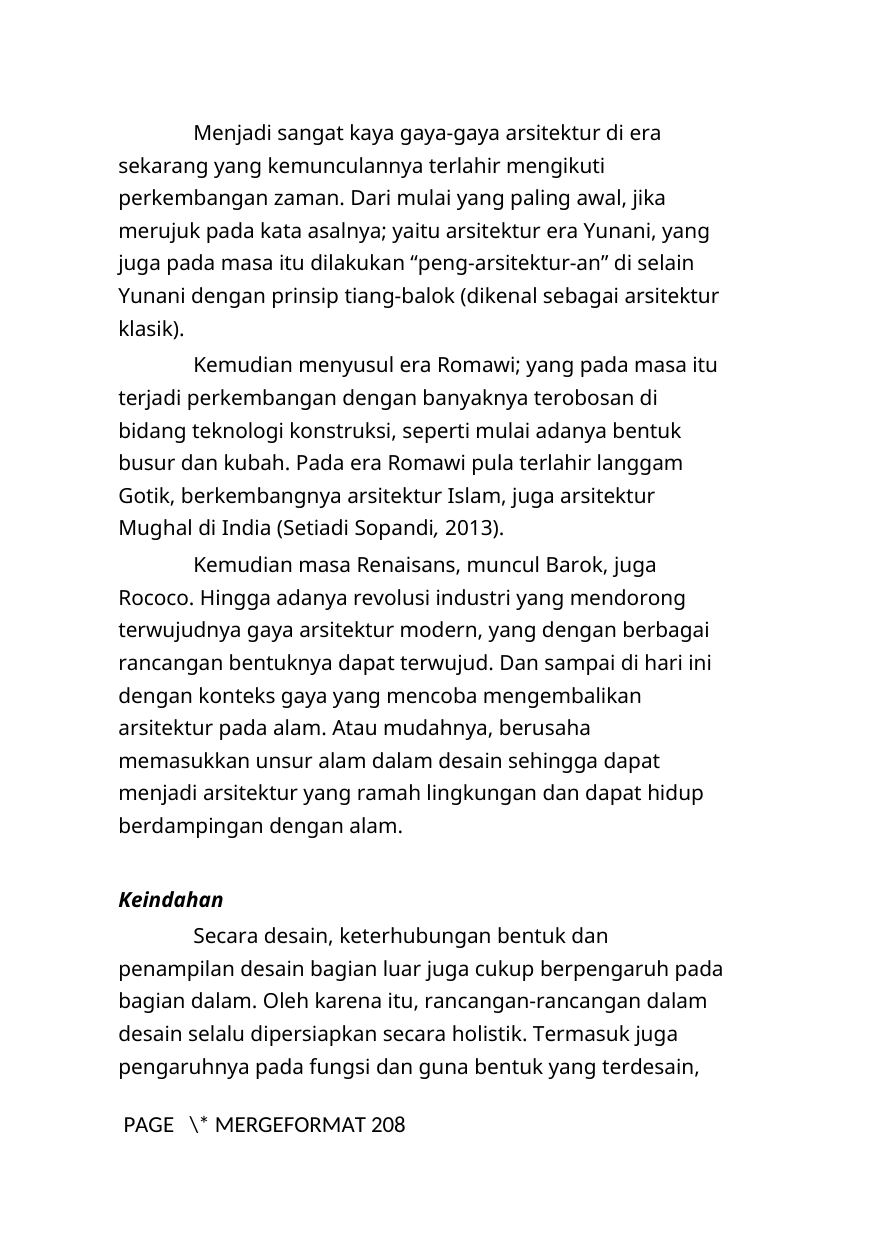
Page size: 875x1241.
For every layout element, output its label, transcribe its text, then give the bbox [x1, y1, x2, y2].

text Keindahan [118, 885, 726, 913]
text Kemudian menyusul era Romawi; yang pada masa itu terjadi perkembangan dengan banyaknya terobosan di bidang teknologi konstruksi, seperti mulai adanya bentuk busur dan kubah. Pada era Romawi pula terlahir langgam Gotik, berkembangnya arsitektur Islam, juga arsitektur Mughal di India (Setiadi Sopandi, 2013). [118, 351, 726, 542]
text Kemudian masa Renaisans, muncul Barok, juga Rococo. Hingga adanya revolusi industri yang mendorong terwujudnya gaya arsitektur modern, yang dengan berbagai rancangan bentuknya dapat terwujud. Dan sampai di hari ini dengan konteks gaya yang mencoba mengembalikan arsitektur pada alam. Atau mudahnya, berusaha memasukkan unsur alam dalam desain sehingga dapat menjadi arsitektur yang ramah lingkungan dan dapat hidup berdampingan dengan alam. [118, 550, 726, 839]
text Menjadi sangat kaya gaya-gaya arsitektur di era sekarang yang kemunculannya terlahir mengikuti perkembangan zaman. Dari mulai yang paling awal, jika merujuk pada kata asalnya; yaitu arsitektur era Yunani, yang juga pada masa itu dilakukan “peng-arsitektur-an” di selain Yunani dengan prinsip tiang-balok (dikenal sebagai arsitektur klasik). [118, 118, 726, 342]
